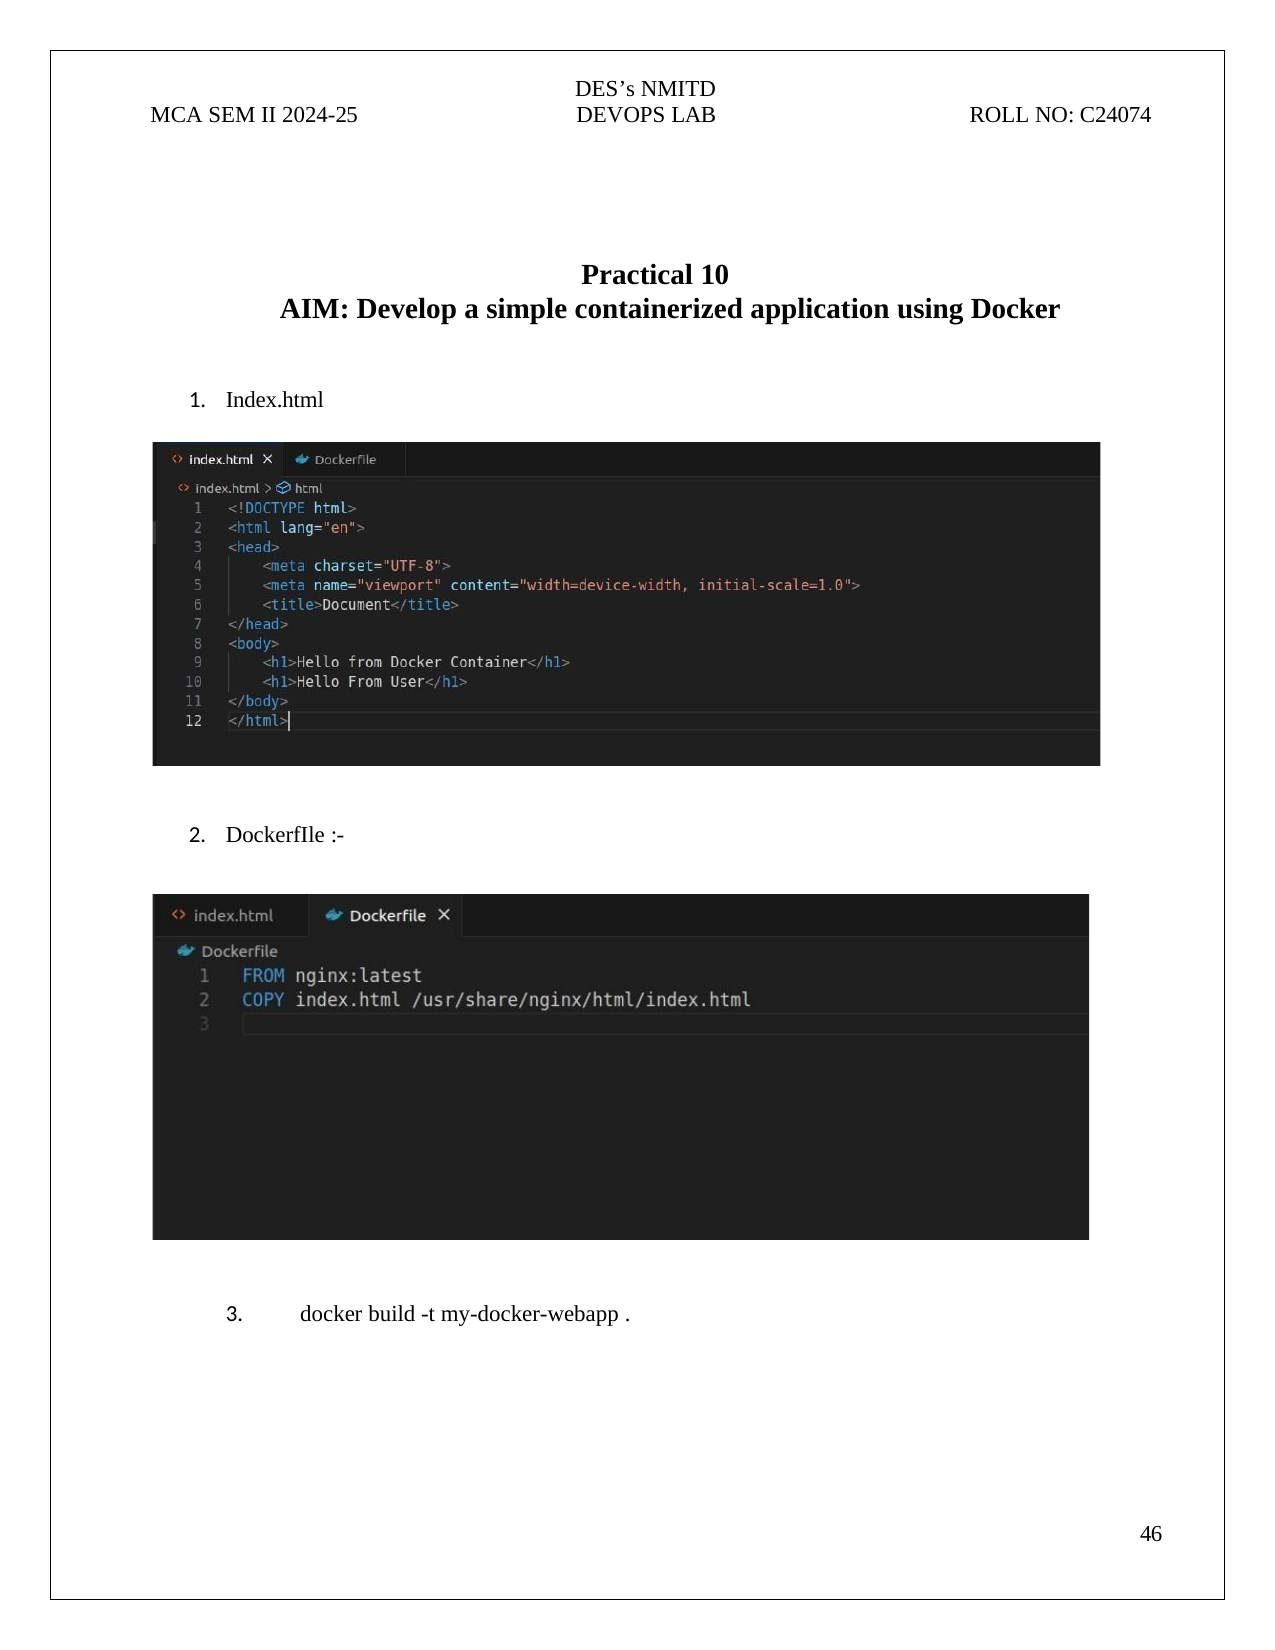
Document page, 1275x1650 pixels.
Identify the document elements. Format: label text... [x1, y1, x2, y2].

list Index.html [188, 385, 1172, 413]
text Practical 10 [168, 258, 1142, 291]
picture [152, 894, 1090, 1240]
picture [152, 442, 1101, 766]
list DockerfIle :- [188, 820, 1172, 848]
list docker build -t my-docker-webapp . [226, 1299, 1172, 1327]
text AIM: Develop a simple containerized application using Docker [191, 291, 1148, 325]
